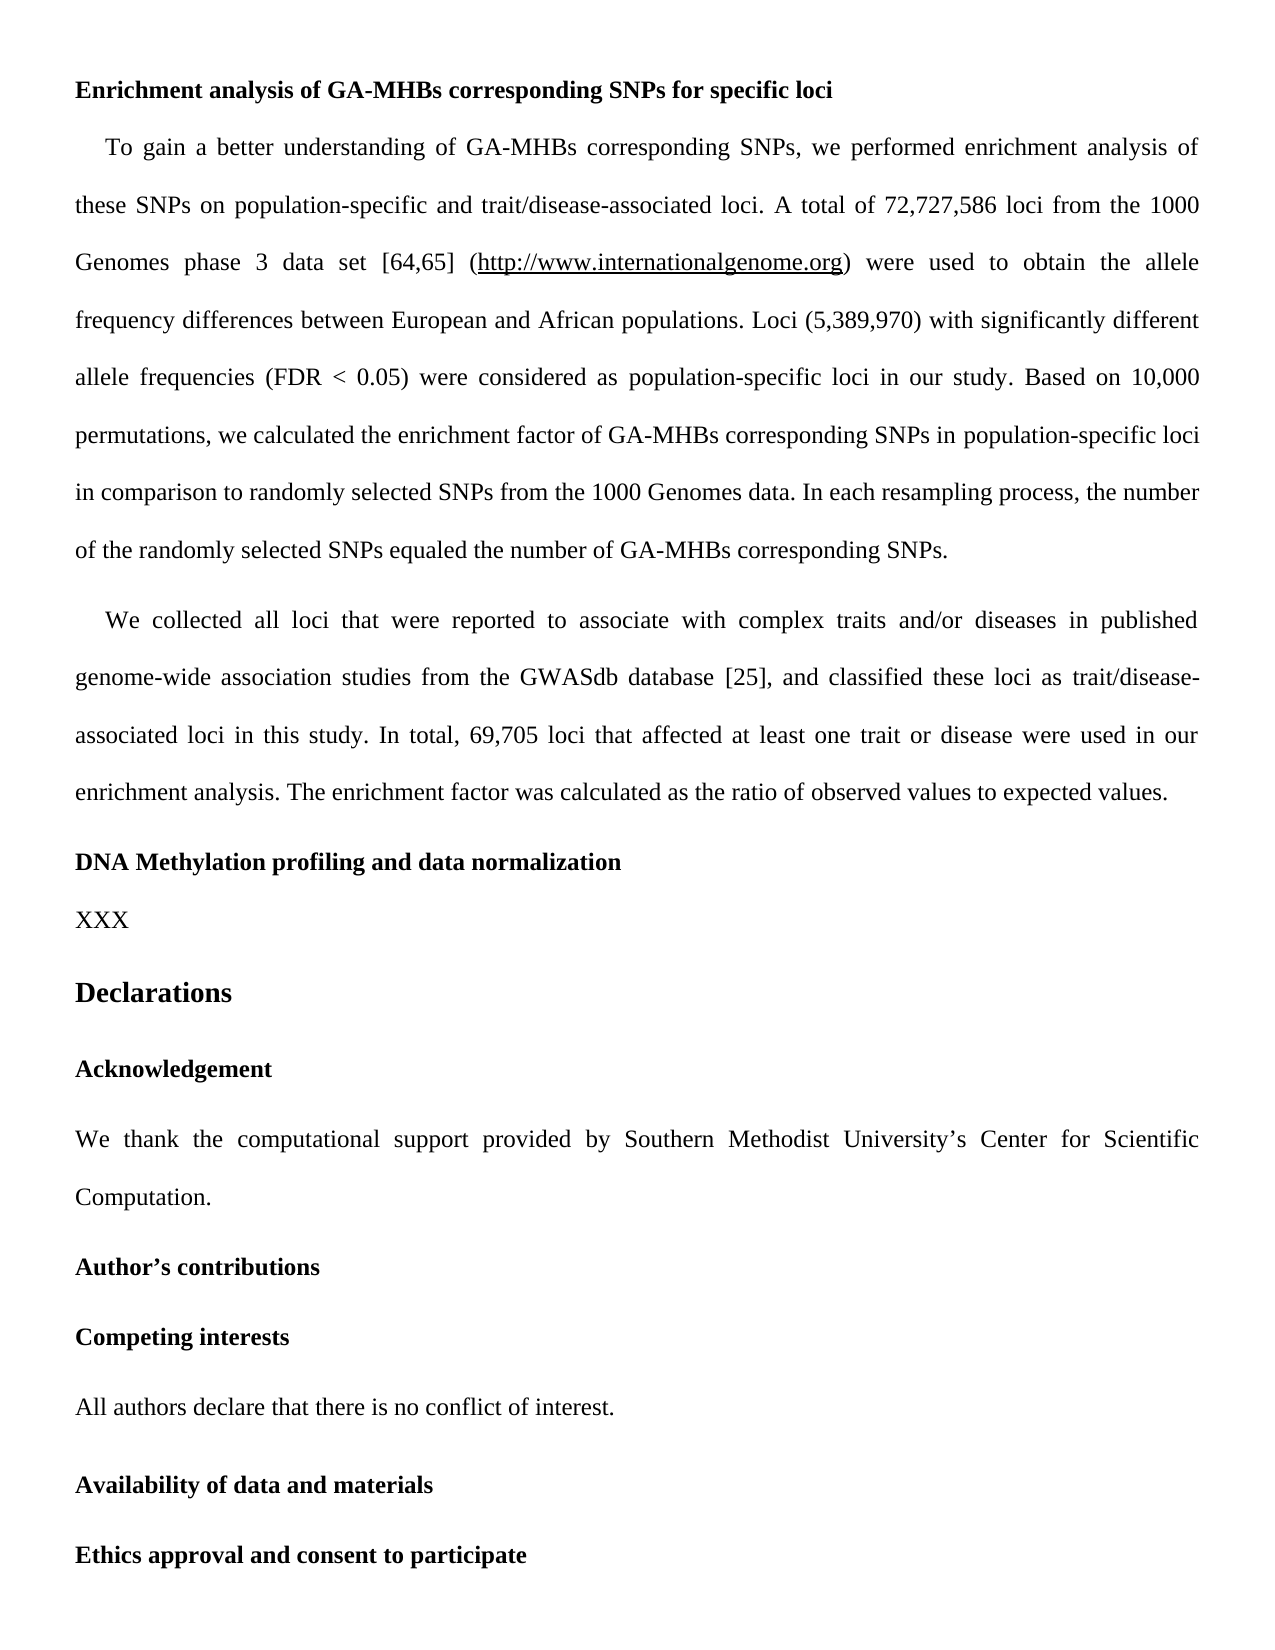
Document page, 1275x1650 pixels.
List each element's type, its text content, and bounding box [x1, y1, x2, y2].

text To gain a better understanding of GA-MHBs corresponding SNPs, we performed enrichment analysis of these SNPs on population-specific and trait/disease-associated loci. A total of 72,727,586 loci from the 1000 Genomes phase 3 data set [64,65] (http://www.internationalgenome.org) were used to obtain the allele frequency differences between European and African populations. Loci (5,389,970) with significantly different allele frequencies (FDR < 0.05) were considered as population-specific loci in our study. Based on 10,000 permutations, we calculated the enrichment factor of GA-MHBs corresponding SNPs in population-specific loci in comparison to randomly selected SNPs from the 1000 Genomes data. In each resampling process, the number of the randomly selected SNPs equaled the number of GA-MHBs corresponding SNPs. [75, 132, 1200, 564]
text We collected all loci that were reported to associate with complex traits and/or diseases in published genome-wide association studies from the GWASdb database [25], and classified these loci as trait/disease-associated loci in this study. In total, 69,705 loci that affected at least one trait or disease were used in our enrichment analysis. The enrichment factor was calculated as the ratio of observed values to expected values. [75, 605, 1200, 806]
text DNA Methylation profiling and data normalization [75, 847, 1200, 876]
text Enrichment analysis of GA-MHBs corresponding SNPs for specific loci [75, 75, 1200, 104]
text We thank the computational support provided by Southern Methodist University’s Center for Scientific Computation. [75, 1124, 1200, 1211]
text Acknowledgement [75, 1054, 1200, 1083]
text Declarations [75, 975, 1200, 1008]
text Competing interests [75, 1322, 1200, 1351]
text Ethics approval and consent to participate [75, 1540, 1200, 1569]
text Author’s contributions [75, 1252, 1200, 1281]
text Availability of data and materials [75, 1470, 1200, 1499]
text XXX [75, 905, 1200, 934]
text All authors declare that there is no conflict of interest. [75, 1392, 1200, 1421]
